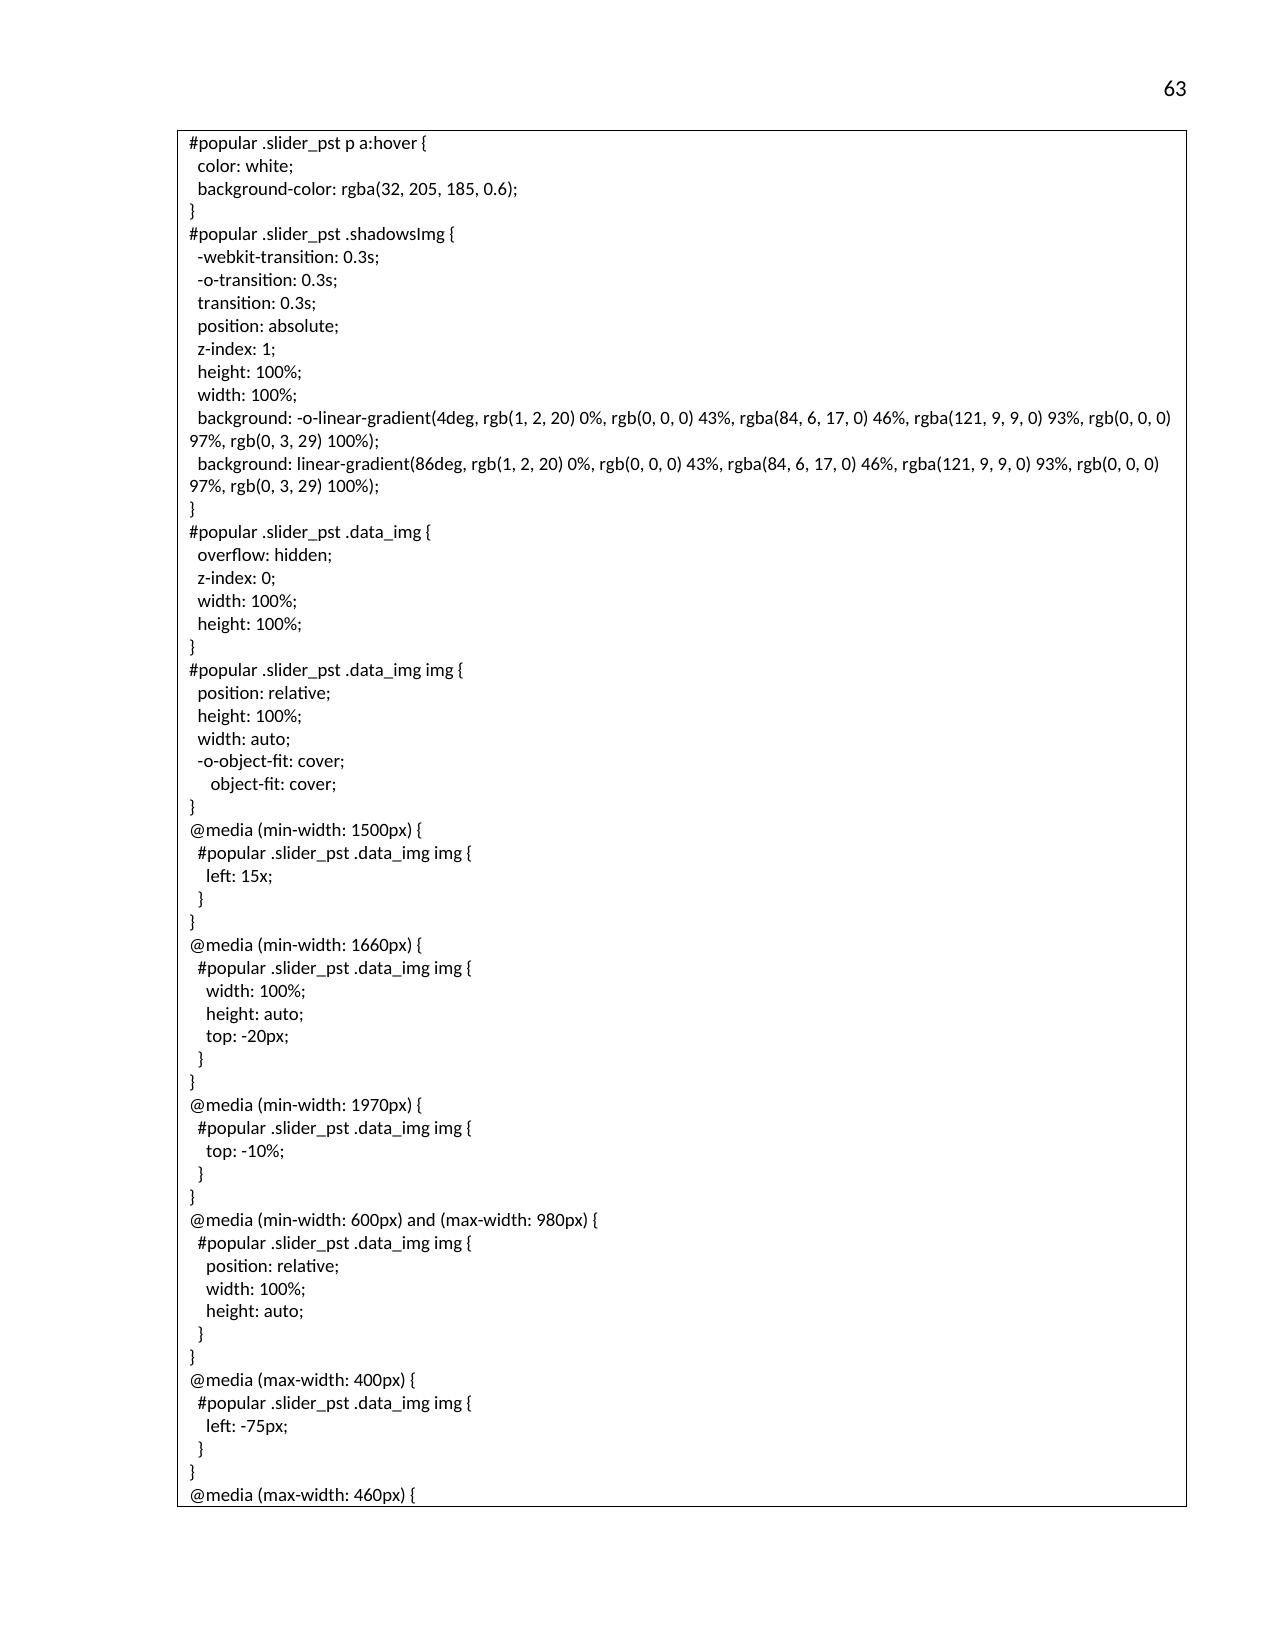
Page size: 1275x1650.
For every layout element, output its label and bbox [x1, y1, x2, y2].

table_header [178, 131, 1186, 1506]
